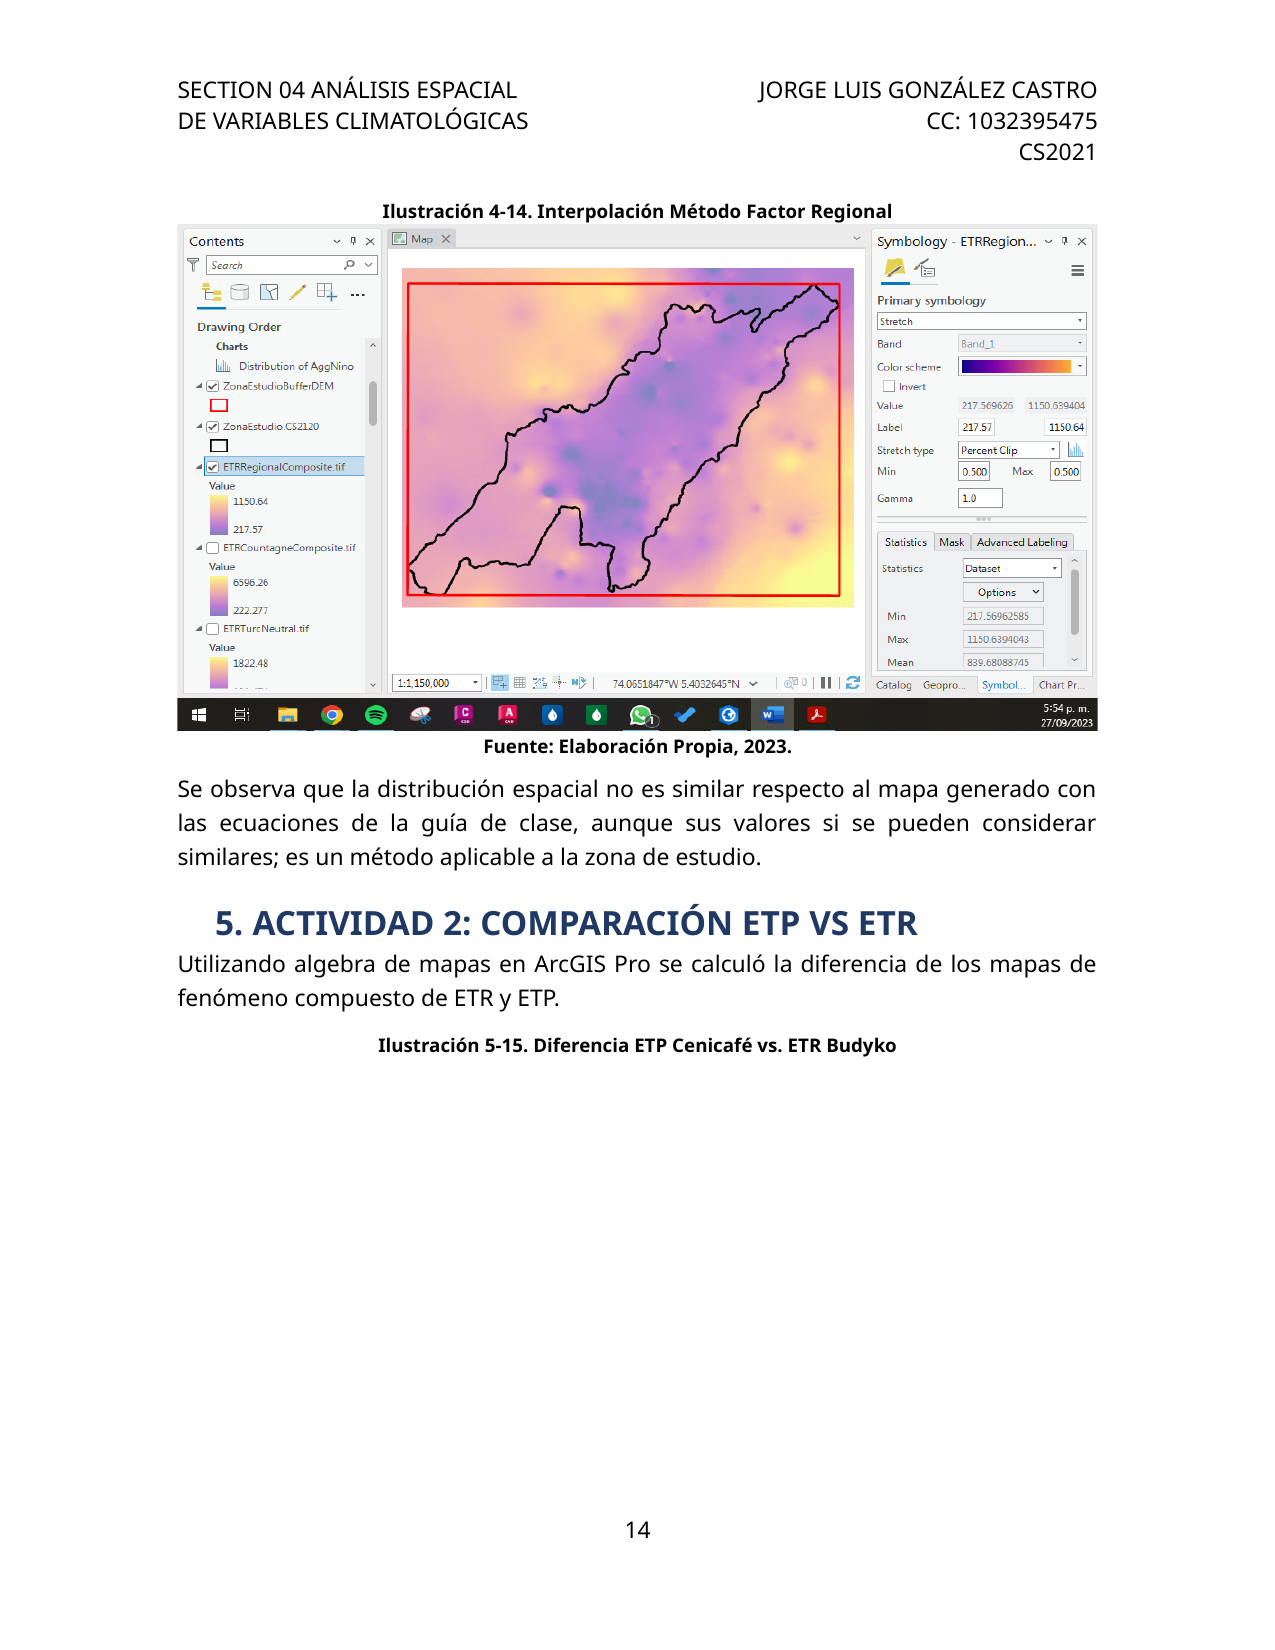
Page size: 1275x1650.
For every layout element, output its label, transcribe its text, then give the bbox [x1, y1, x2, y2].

text Utilizando algebra de mapas en ArcGIS Pro se calculó la diferencia de los mapas de fenómeno compuesto de ETR y ETP. [177, 948, 1098, 1013]
text Fuente: Elaboración Propia, 2023. [177, 733, 1098, 758]
subtitle ACTIVIDAD 2: COMPARACIÓN ETP vs ETR [215, 899, 1098, 945]
picture [177, 224, 1098, 731]
text Se observa que la distribución espacial no es similar respecto al mapa generado con las ecuaciones de la guía de clase, aunque sus valores si se pueden considerar similares; es un método aplicable a la zona de estudio. [177, 773, 1098, 872]
